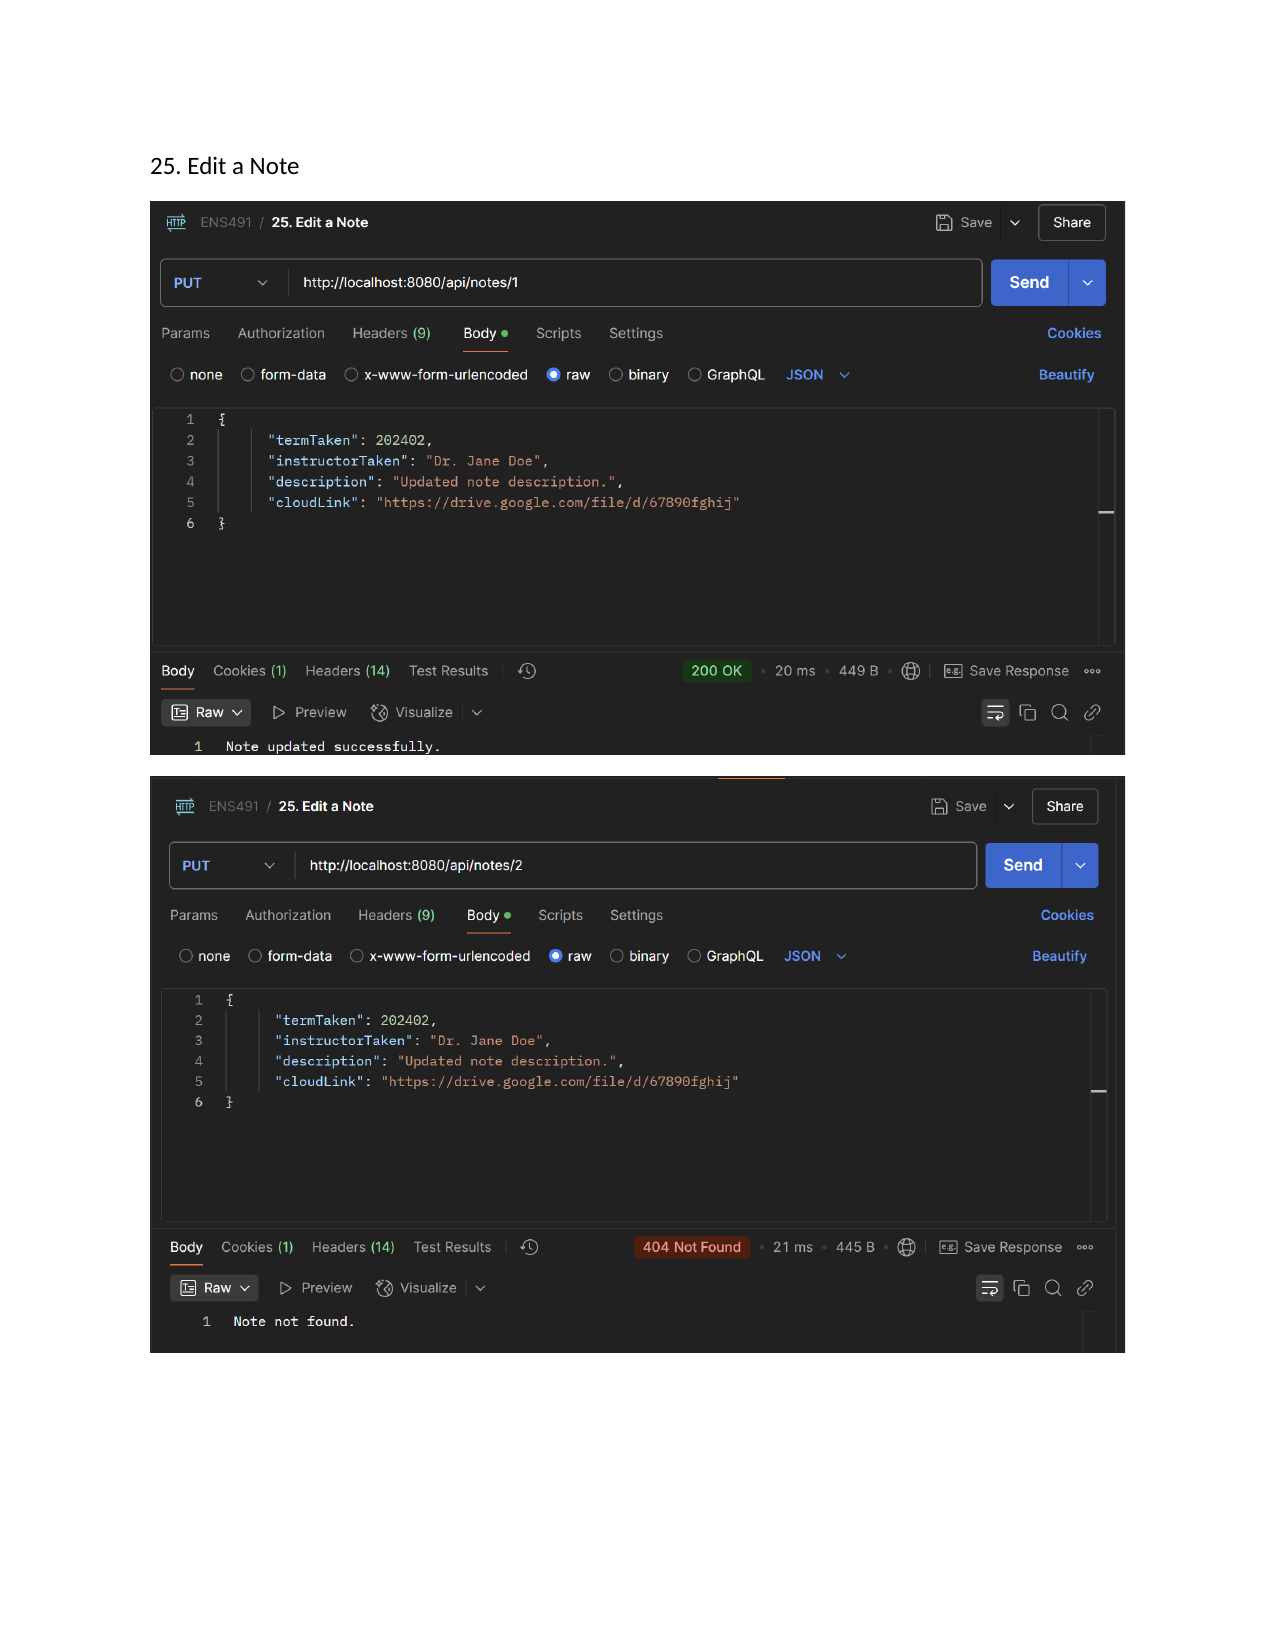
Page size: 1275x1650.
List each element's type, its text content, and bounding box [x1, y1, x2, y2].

picture [150, 201, 1125, 755]
text 25. Edit a Note [150, 150, 1125, 181]
picture [150, 776, 1125, 1353]
